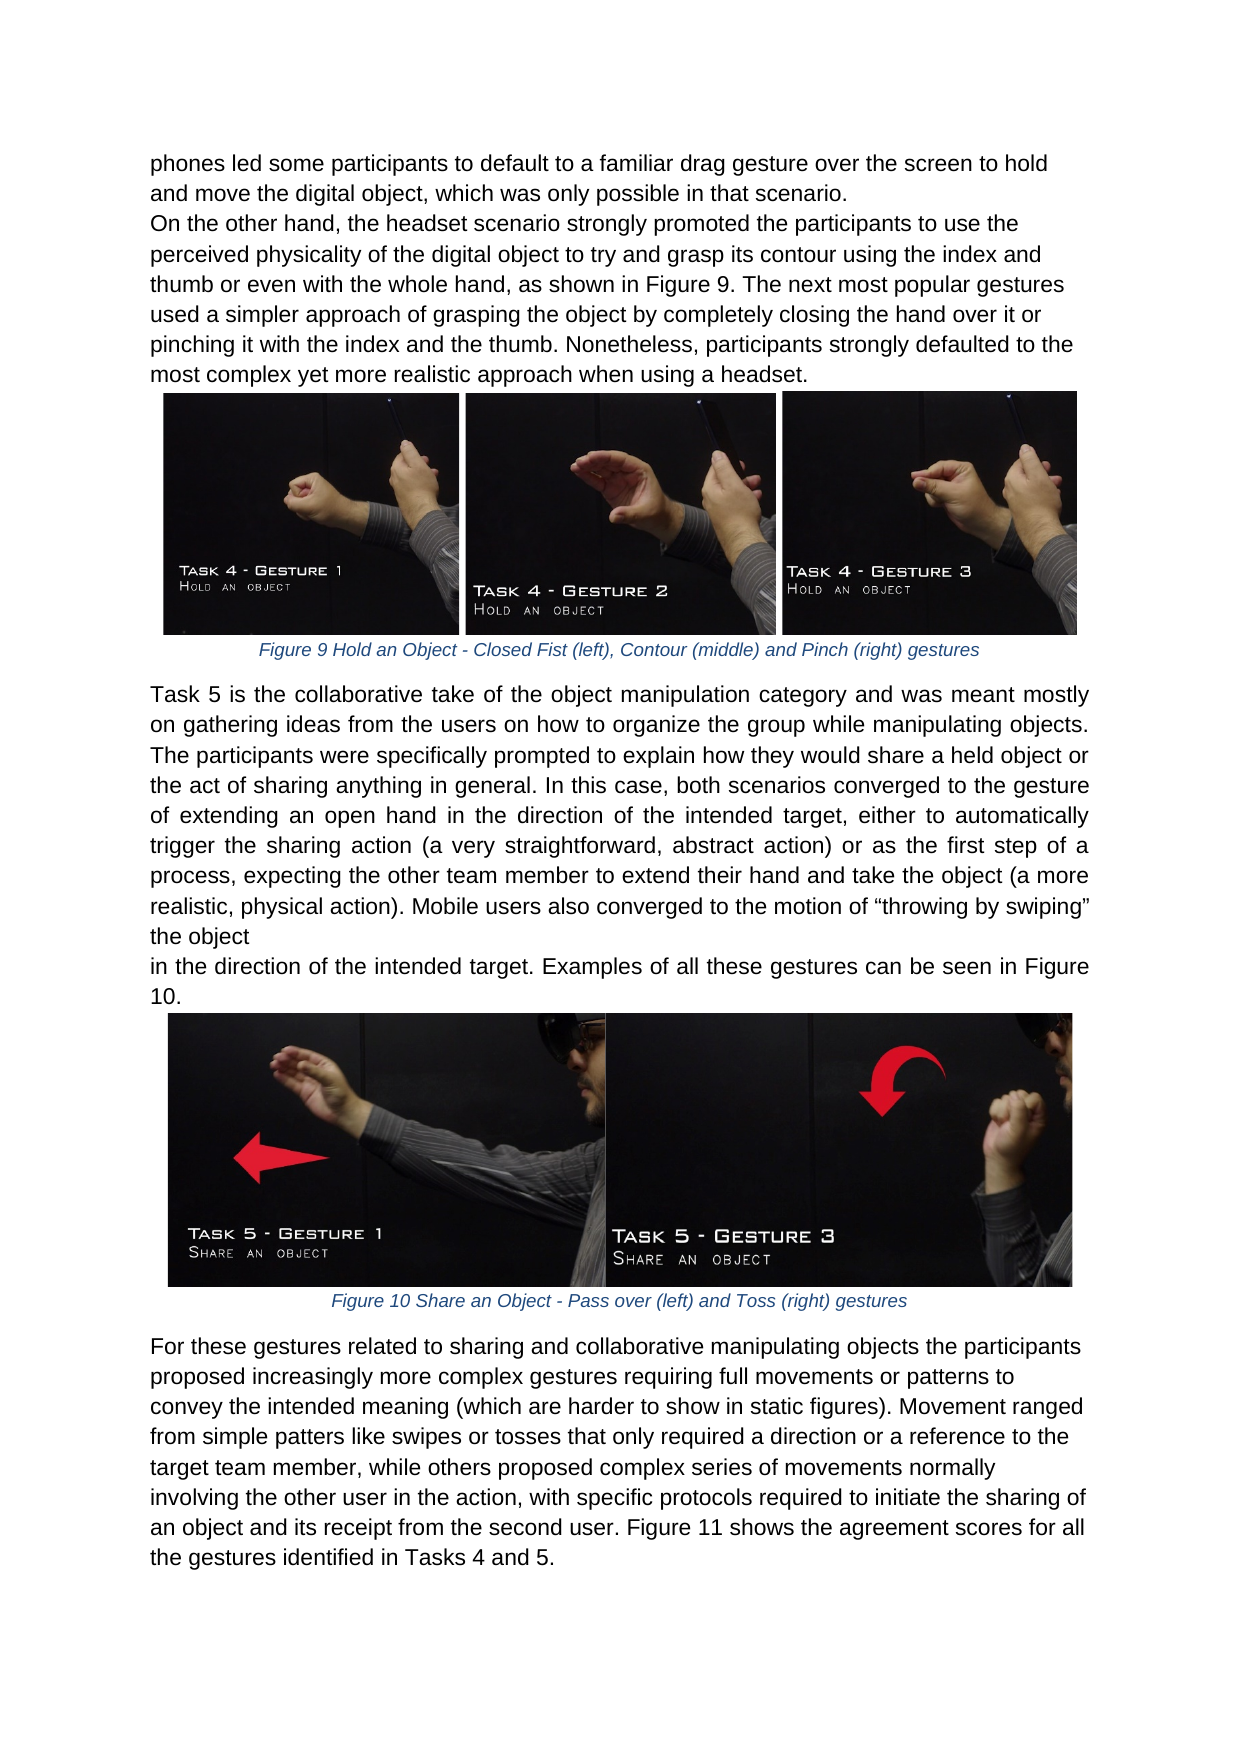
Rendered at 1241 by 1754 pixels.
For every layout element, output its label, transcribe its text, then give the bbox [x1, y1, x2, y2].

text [150, 150, 1090, 207]
text On the other hand, the headset scenario strongly promoted the participants to use the perceived physicality of the digital object to try and grasp its contour using the index and thumb or even with the whole hand, as shown in Figure 9. The next most popular gestures used a simpler approach of grasping the object by completely closing the hand over it or pinching it with the index and the thumb. Nonetheless, participants strongly defaulted to the most complex yet more realistic approach when using a headset. [150, 210, 1090, 388]
text Task 5 is the collaborative take of the object manipulation category and was meant mostly on gathering ideas from the users on how to organize the group while manipulating objects. The participants were specifically prompted to explain how they would share a held object or the act of sharing anything in general. In this case, both scenarios converged to the gesture of extending an open hand in the direction of the intended target, either to automatically trigger the sharing action (a very straightforward, abstract action) or as the first step of a process, expecting the other team member to extend their hand and take the object (a more realistic, physical action). Mobile users also converged to the motion of “throwing by swiping” the object [150, 681, 1090, 949]
text Figure 10 Share an Object - Pass over (left) and Toss (right) gestures [150, 1290, 1090, 1312]
text in the direction of the intended target. Examples of all these gestures can be seen in Figure 10. [150, 953, 1090, 1009]
picture [167, 1013, 1073, 1287]
text For these gestures related to sharing and collaborative manipulating objects the participants proposed increasingly more complex gestures requiring full movements or patterns to convey the intended meaning (which are harder to show in static figures). Movement ranged from simple patters like swipes or tosses that only required a direction or a reference to the target team member, while others proposed complex series of movements normally involving the other user in the action, with specific protocols required to initiate the sharing of an object and its receipt from the second user. Figure 11 shows the agreement scores for all the gestures identified in Tasks 4 and 5. [150, 1333, 1090, 1571]
picture [465, 393, 776, 635]
text Figure 9 Hold an Object - Closed Fist (left), Contour (middle) and Pinch (right) gestures [150, 639, 1090, 660]
picture [163, 393, 460, 635]
picture [782, 391, 1077, 635]
